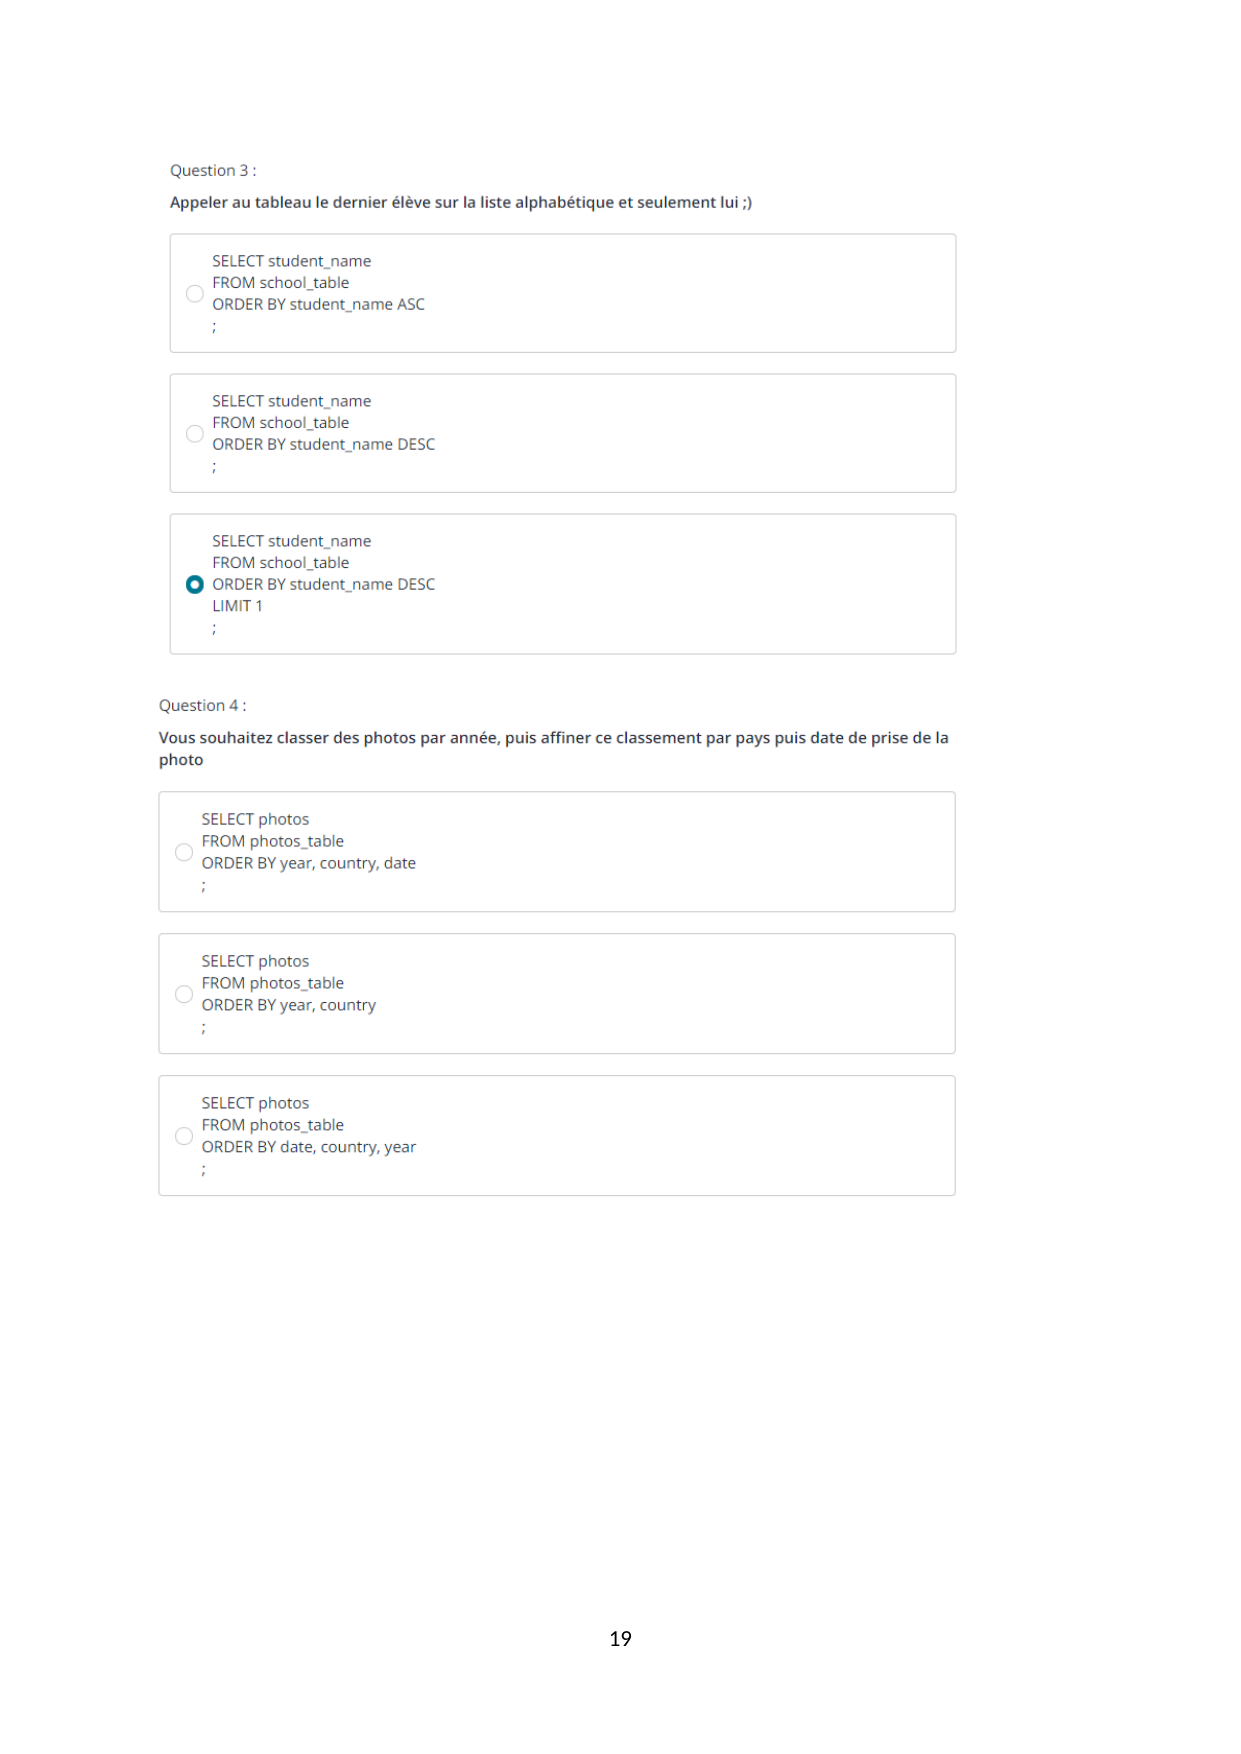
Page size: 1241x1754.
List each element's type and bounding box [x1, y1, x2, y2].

picture [147, 690, 986, 1217]
picture [147, 147, 974, 671]
